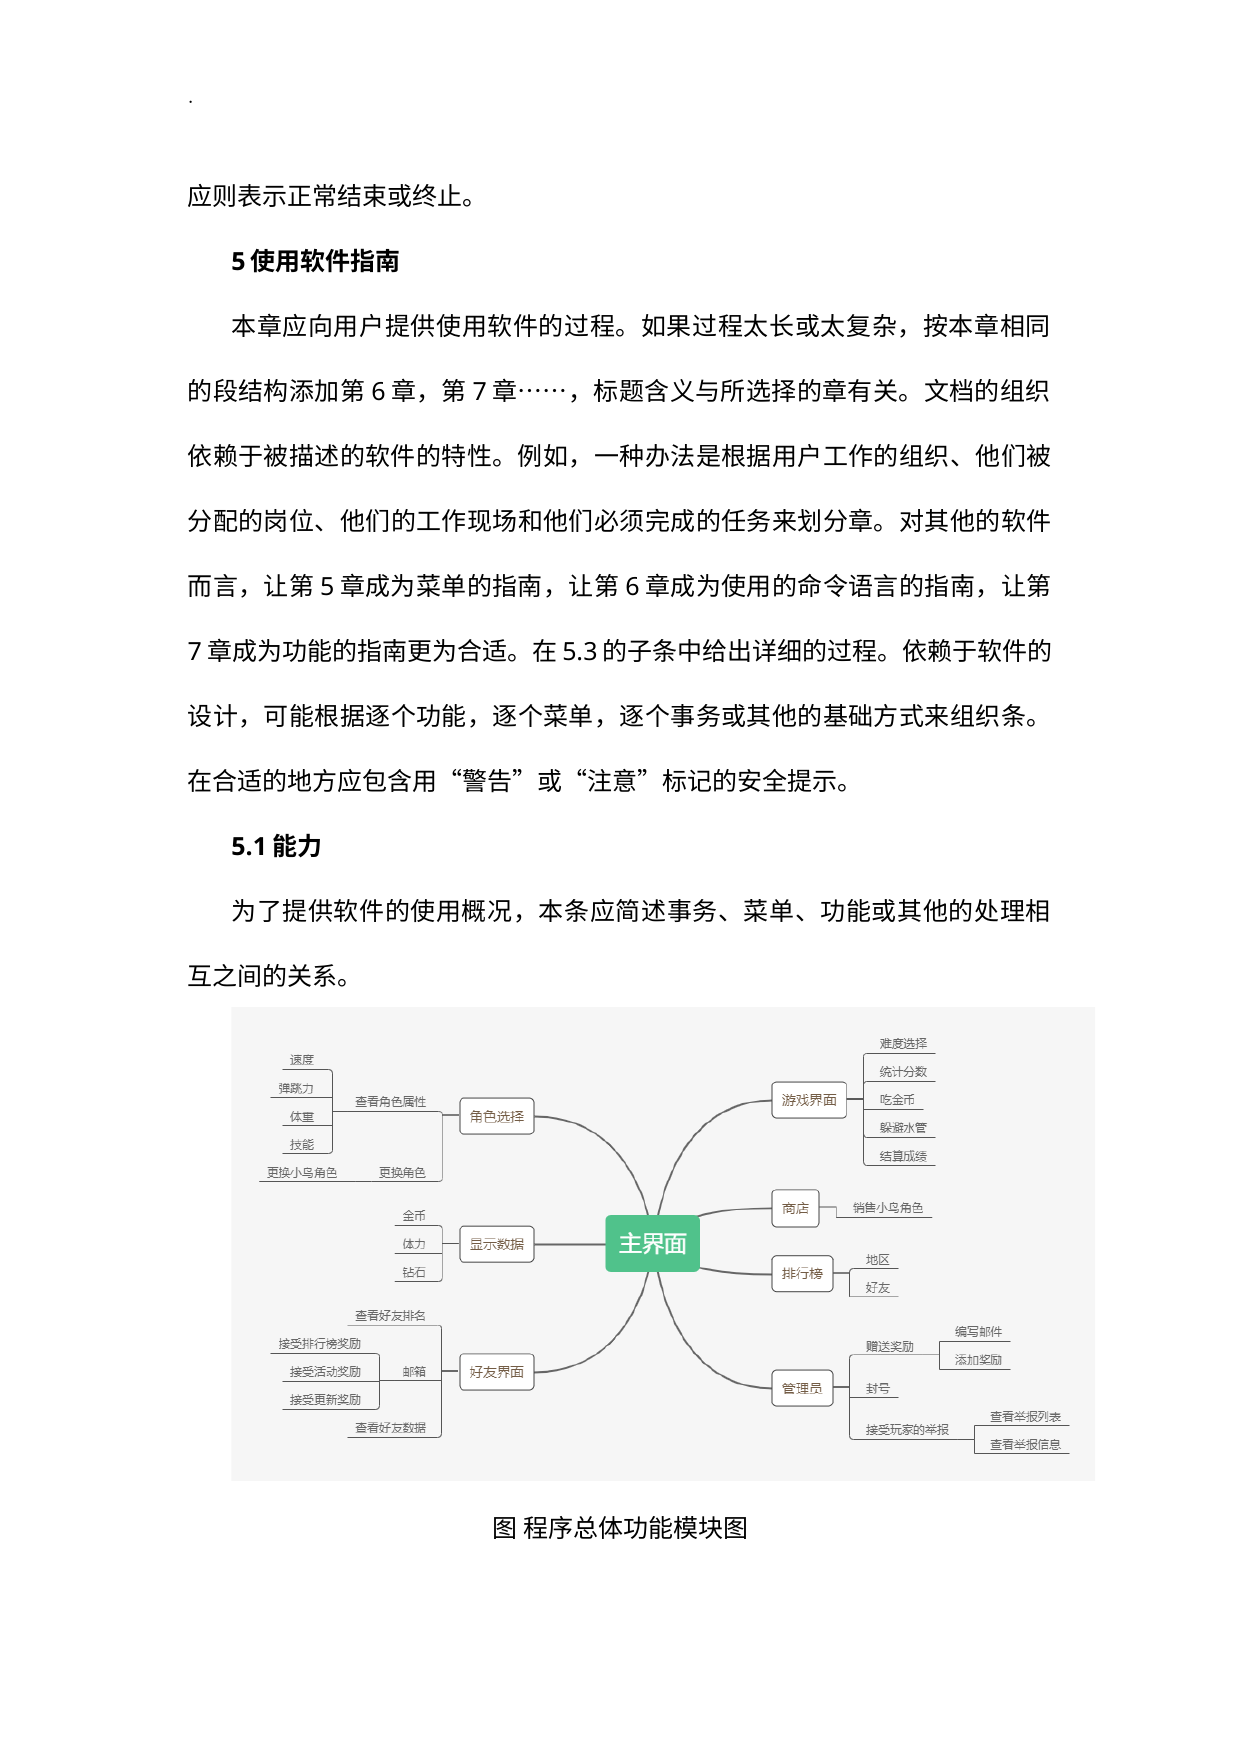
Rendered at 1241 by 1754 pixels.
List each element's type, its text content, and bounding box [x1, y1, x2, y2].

text 5使用软件指南 [187, 227, 1053, 292]
text 5.1能力 [187, 812, 1053, 877]
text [187, 162, 1053, 227]
text 为了提供软件的使用概况，本条应简述事务、菜单、功能或其他的处理相互之间的关系。 [187, 877, 1053, 1007]
picture [231, 1007, 1096, 1481]
text 本章应向用户提供使用软件的过程。如果过程太长或太复杂，按本章相同的段结构添加第6章，第7章……，标题含义与所选择的章有关。文档的组织依赖于被描述的软件的特性。例如，一种办法是根据用户工作的组织、他们被分配的岗位、他们的工作现场和他们必须完成的任务来划分章。对其他的软件而言，让第5章成为菜单的指南，让第6章成为使用的命令语言的指南，让第7章成为功能的指南更为合适。在5.3的子条中给出详细的过程。依赖于软件的设计，可能根据逐个功能，逐个菜单，逐个事务或其他的基础方式来组织条。在合适的地方应包含用“警告”或“注意”标记的安全提示。 [187, 292, 1053, 812]
text 图 程序总体功能模块图 [187, 1494, 1053, 1559]
